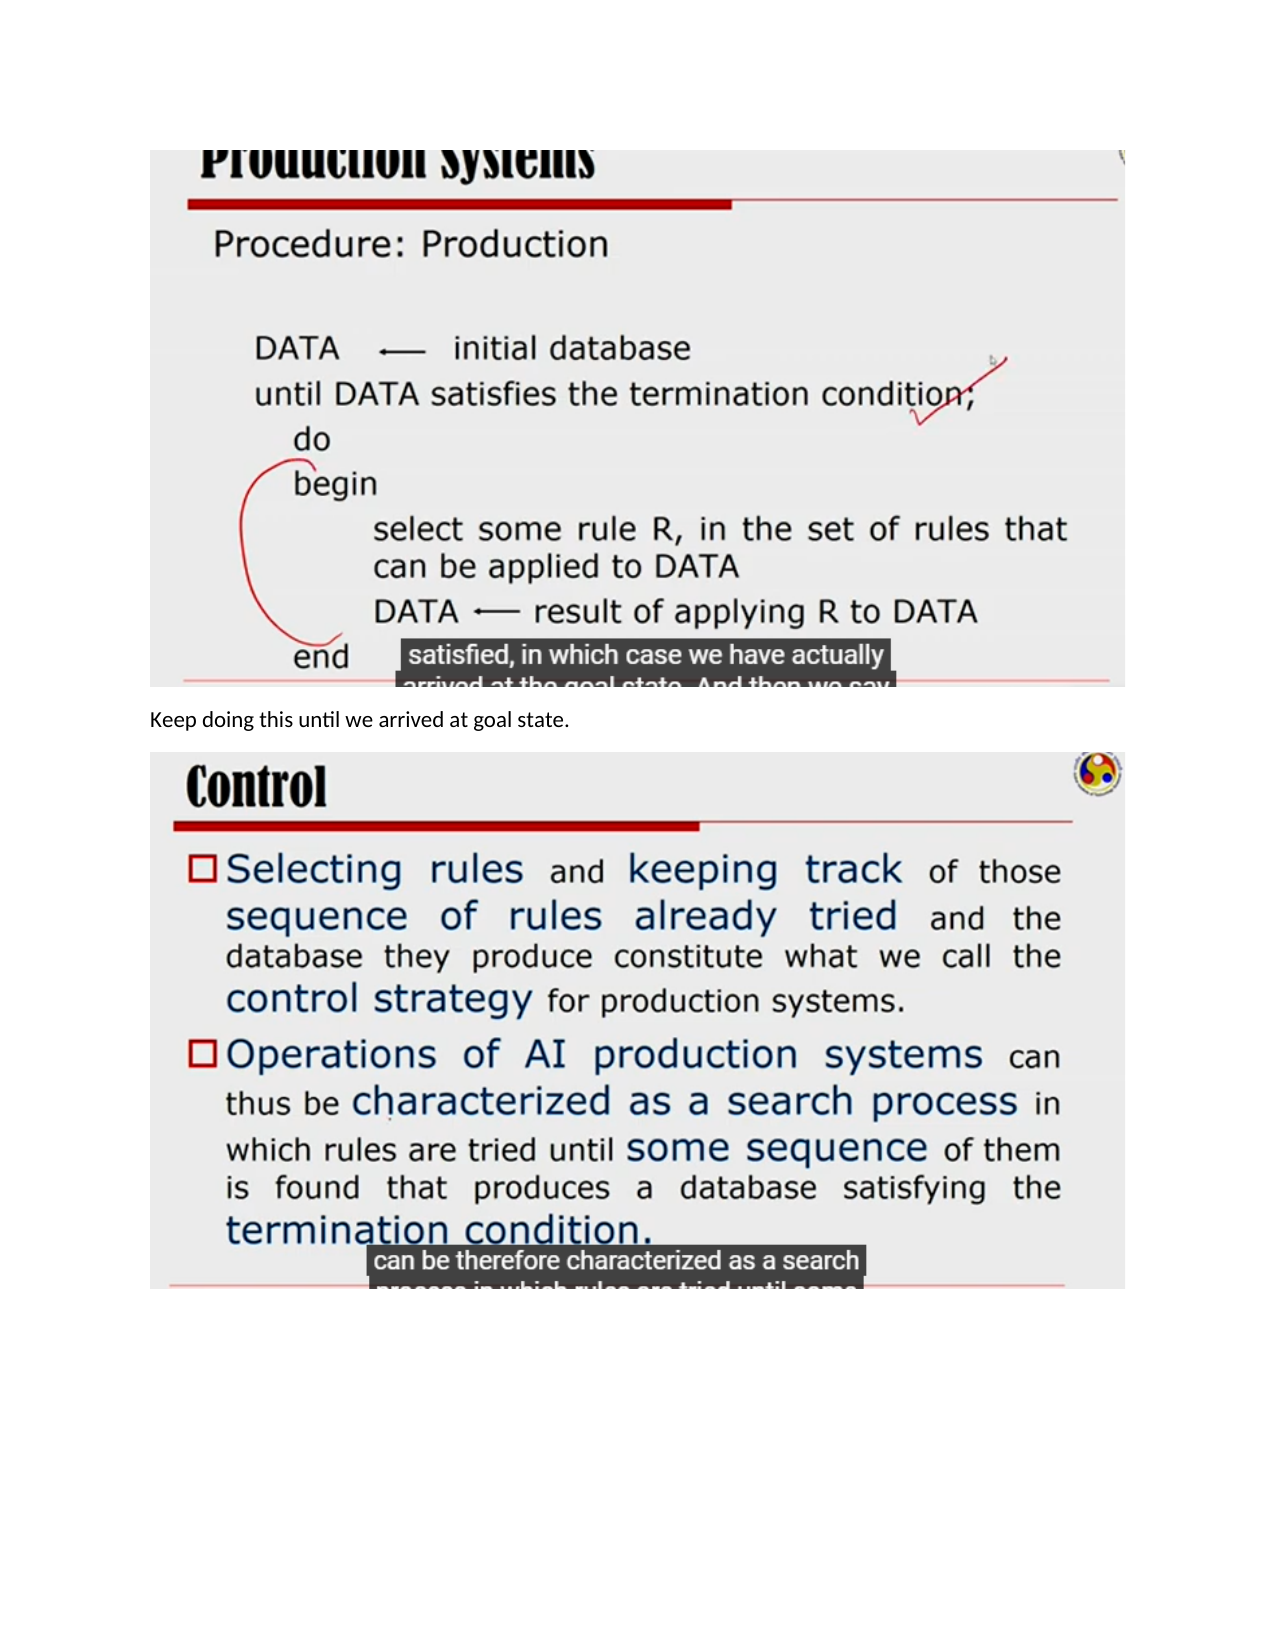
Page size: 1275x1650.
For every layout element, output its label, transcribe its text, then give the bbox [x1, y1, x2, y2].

picture [150, 150, 1125, 687]
text Keep doing this until we arrived at goal state. [150, 705, 1125, 733]
picture [150, 752, 1125, 1289]
